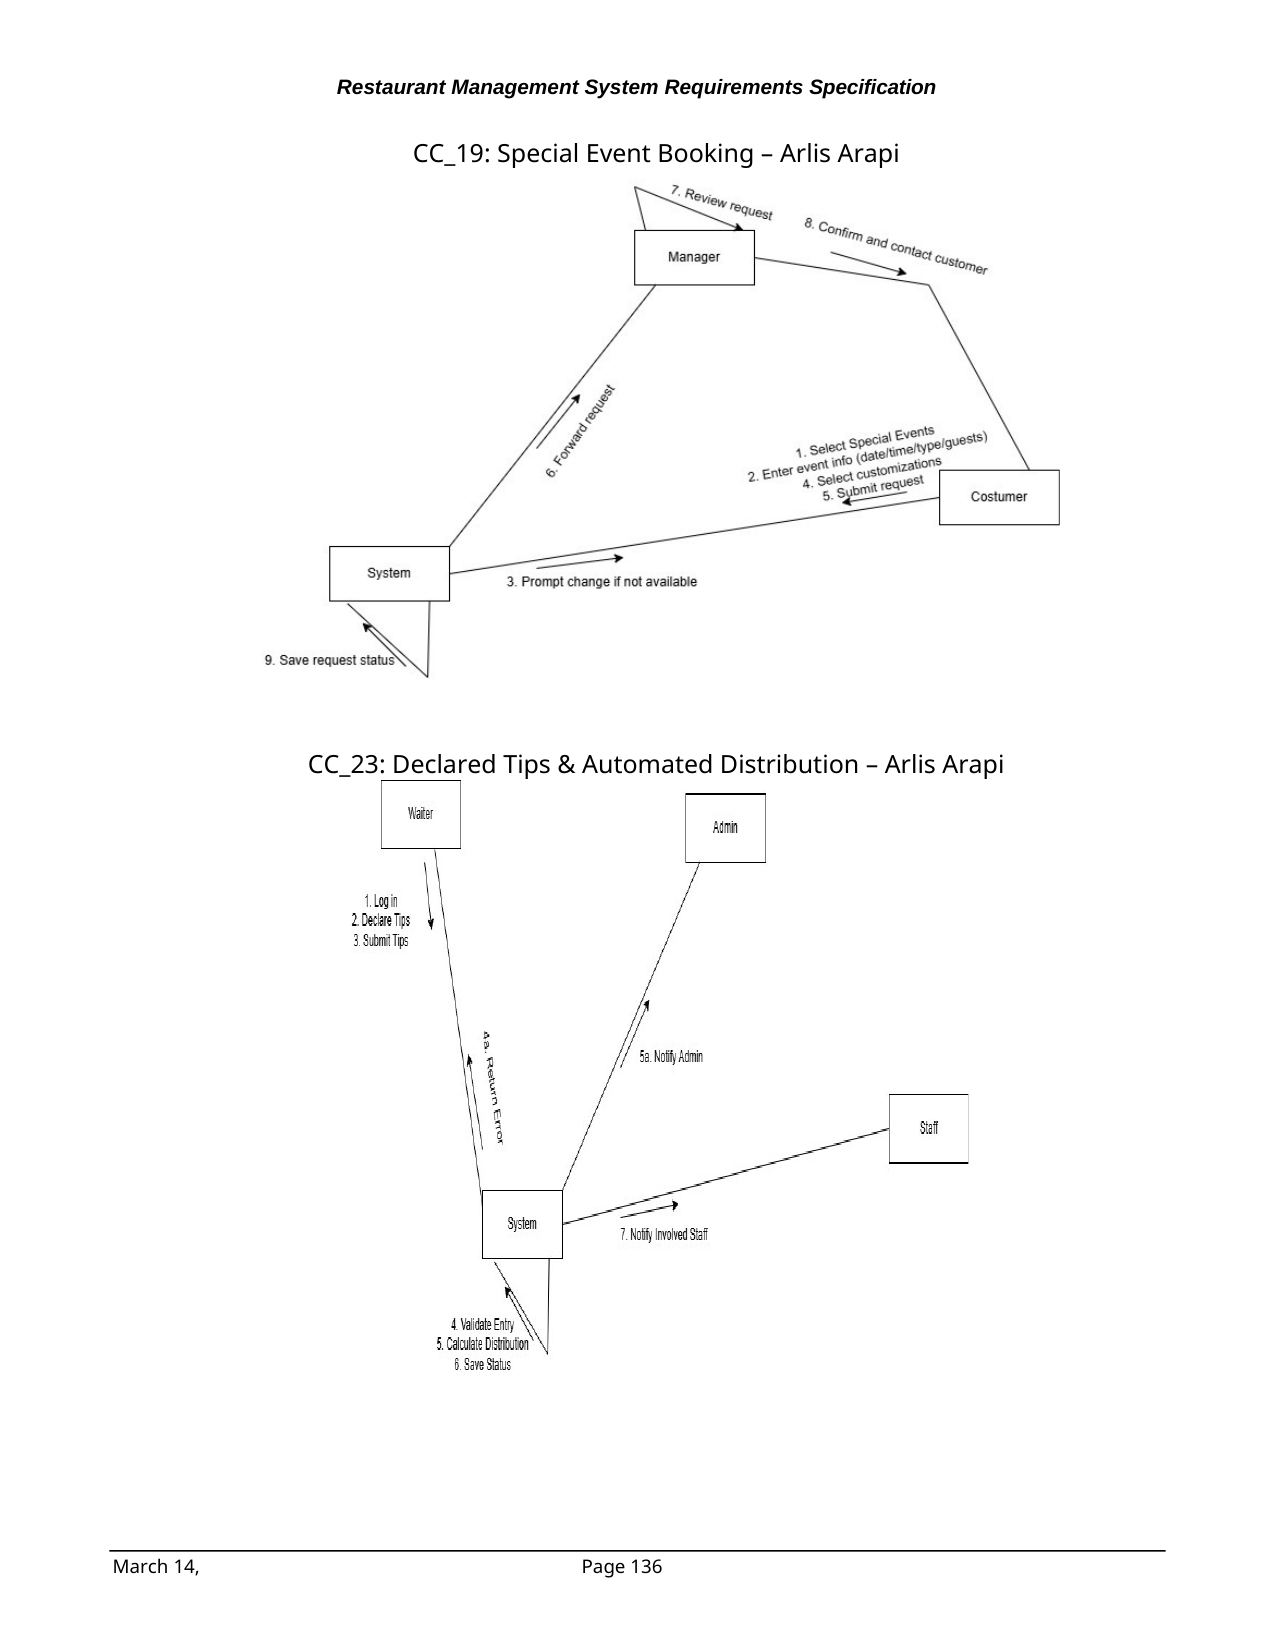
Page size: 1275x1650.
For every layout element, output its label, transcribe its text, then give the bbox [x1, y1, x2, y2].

text CC_19: Special Event Booking – Arlis Arapi [112, 136, 1200, 170]
picture [253, 170, 1060, 679]
picture [344, 780, 969, 1387]
text CC_23: Declared Tips & Automated Distribution – Arlis Arapi [112, 747, 1200, 781]
